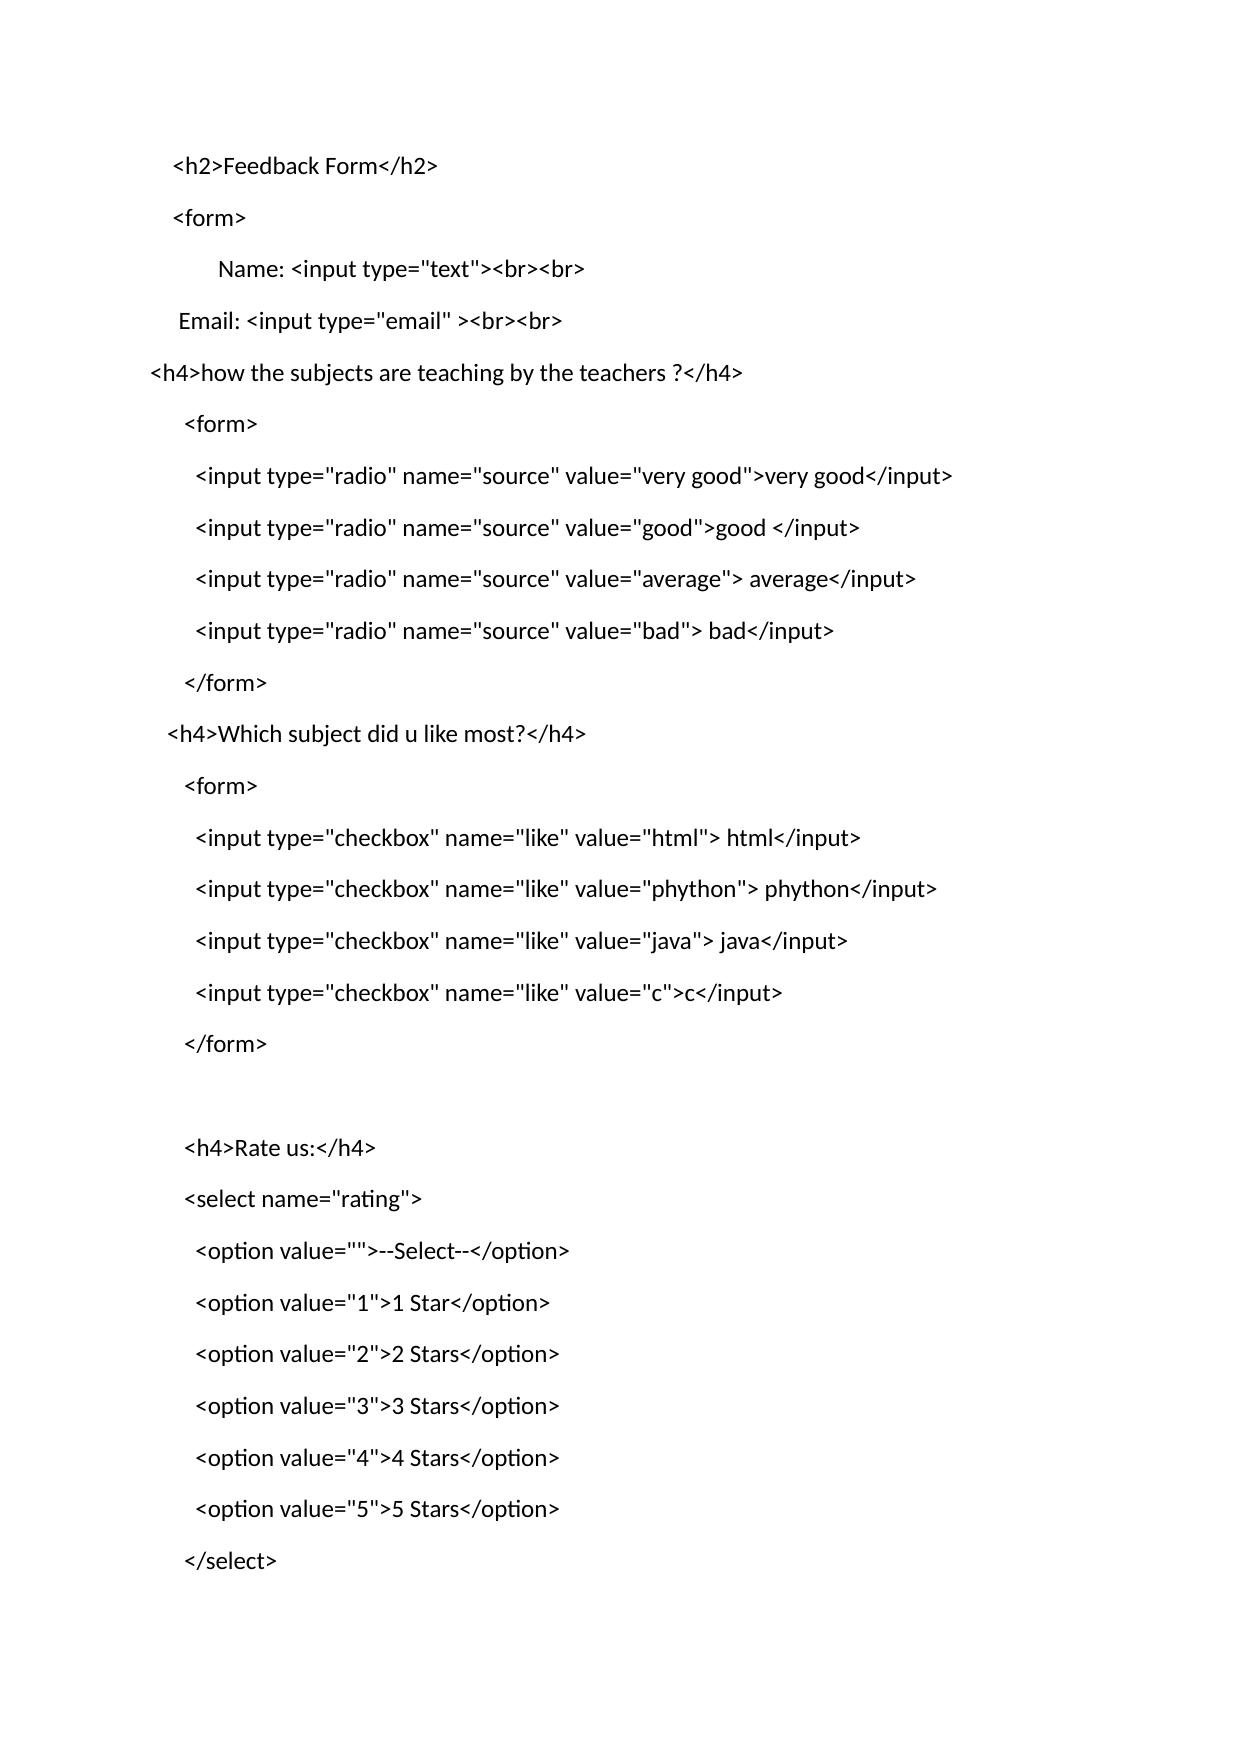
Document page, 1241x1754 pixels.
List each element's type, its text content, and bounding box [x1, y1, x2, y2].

text <option value="2">2 Stars</option> [150, 1338, 1090, 1369]
text <h4>how the subjects are teaching by the teachers ?</h4> [150, 357, 1090, 387]
text </select> [150, 1545, 1090, 1576]
text <option value="3">3 Stars</option> [150, 1390, 1090, 1421]
text <option value="1">1 Star</option> [150, 1287, 1090, 1317]
text <input type="checkbox" name="like" value="phython"> phython</input> [150, 873, 1090, 904]
text <input type="radio" name="source" value="average"> average</input> [150, 563, 1090, 594]
text </form> [150, 667, 1090, 697]
text <form> [150, 770, 1090, 801]
text <h4>Which subject did u like most?</h4> [150, 718, 1090, 749]
text <h2>Feedback Form</h2> [150, 150, 1090, 181]
text Email: <input type="email" ><br><br> [150, 305, 1090, 336]
text <input type="radio" name="source" value="bad"> bad</input> [150, 615, 1090, 646]
text <option value="5">5 Stars</option> [150, 1493, 1090, 1524]
text <h4>Rate us:</h4> [150, 1132, 1090, 1162]
text <option value="4">4 Stars</option> [150, 1442, 1090, 1472]
text <select name="rating"> [150, 1183, 1090, 1214]
text <form> [150, 408, 1090, 439]
text <input type="checkbox" name="like" value="java"> java</input> [150, 925, 1090, 956]
text <input type="radio" name="source" value="good">good </input> [150, 512, 1090, 542]
text <option value="">--Select--</option> [150, 1235, 1090, 1266]
text </form> [150, 1028, 1090, 1059]
text <input type="checkbox" name="like" value="c">c</input> [150, 977, 1090, 1007]
text <form> [150, 202, 1090, 232]
text <input type="radio" name="source" value="very good">very good</input> [150, 460, 1090, 491]
text <input type="checkbox" name="like" value="html"> html</input> [150, 822, 1090, 852]
text Name: <input type="text"><br><br> [150, 253, 1090, 284]
